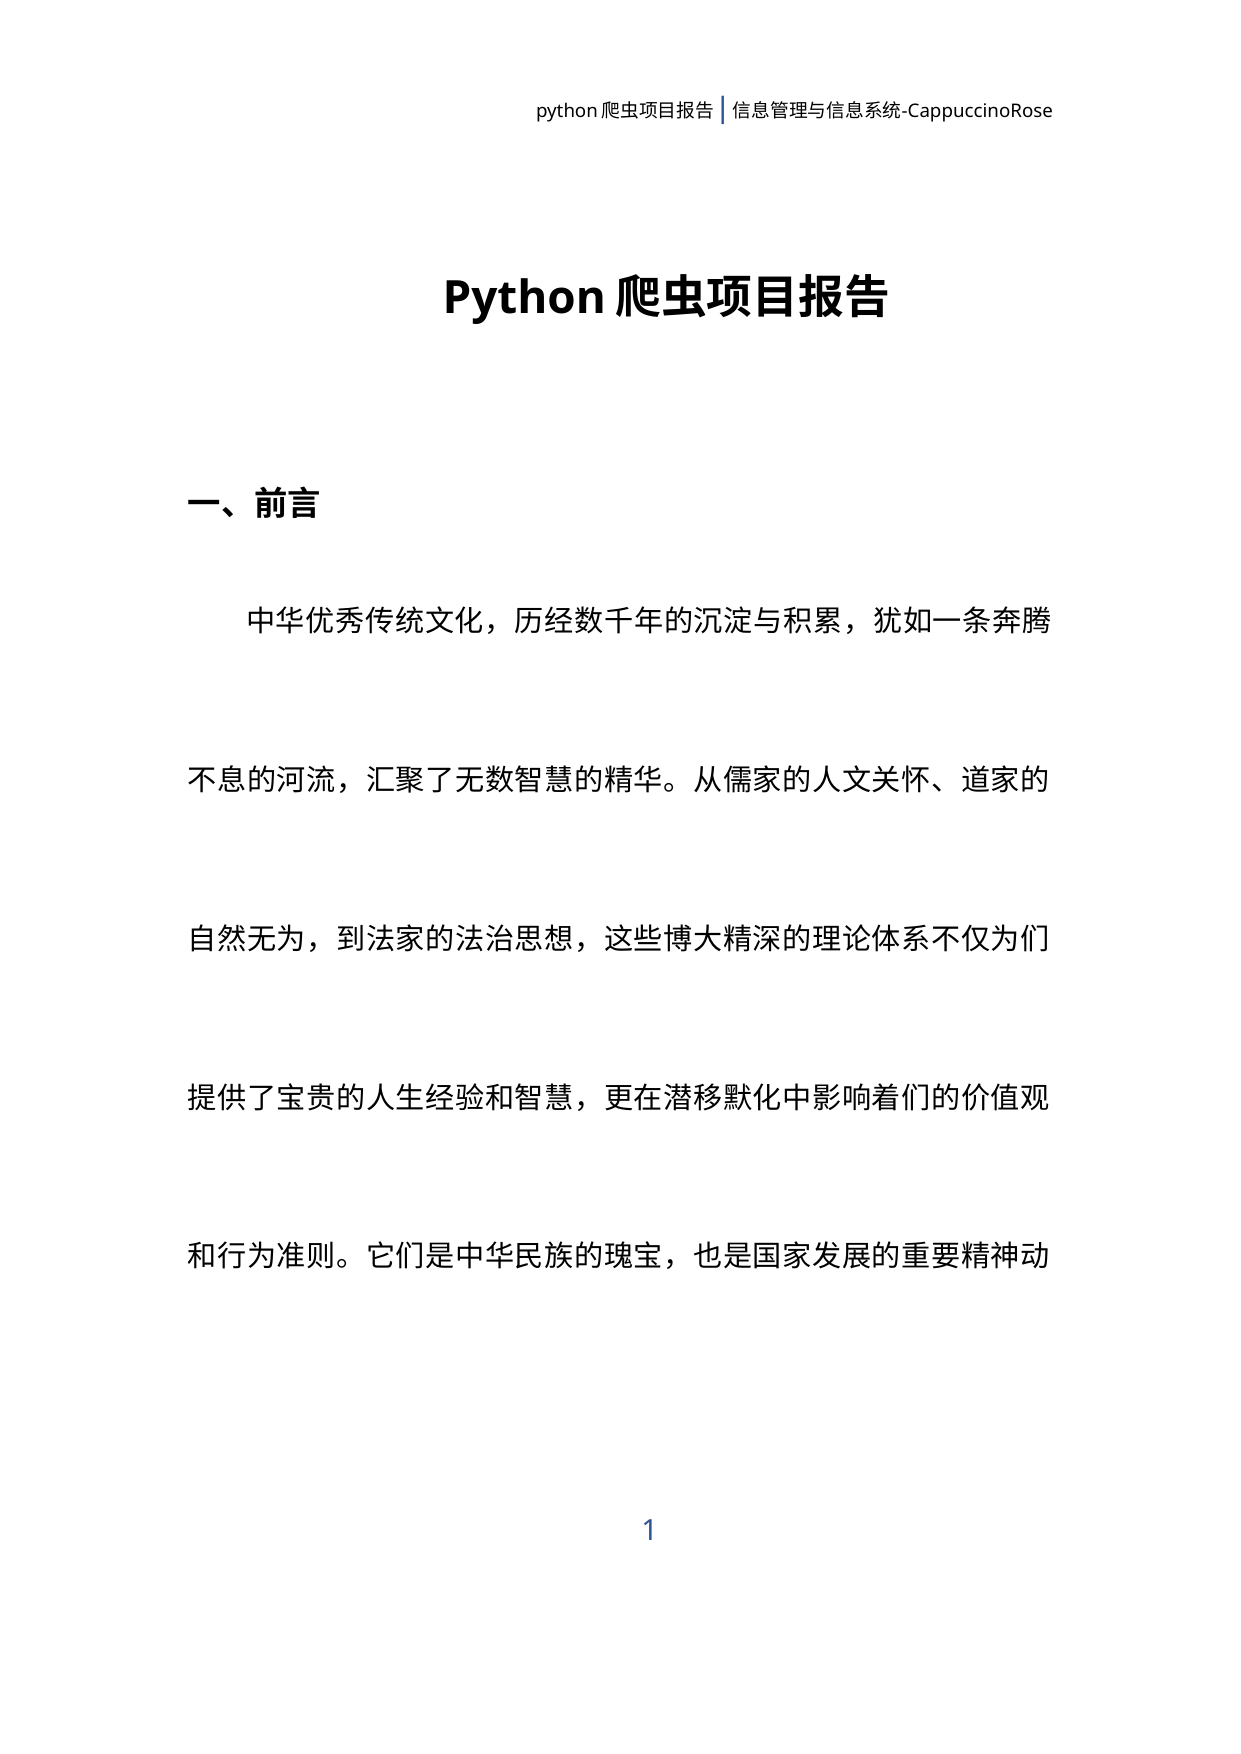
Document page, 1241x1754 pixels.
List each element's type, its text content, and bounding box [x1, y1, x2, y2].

subtitle 一、前言 [187, 461, 1053, 540]
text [187, 579, 1053, 1294]
subtitle Python爬虫项目报告 [187, 253, 1053, 333]
